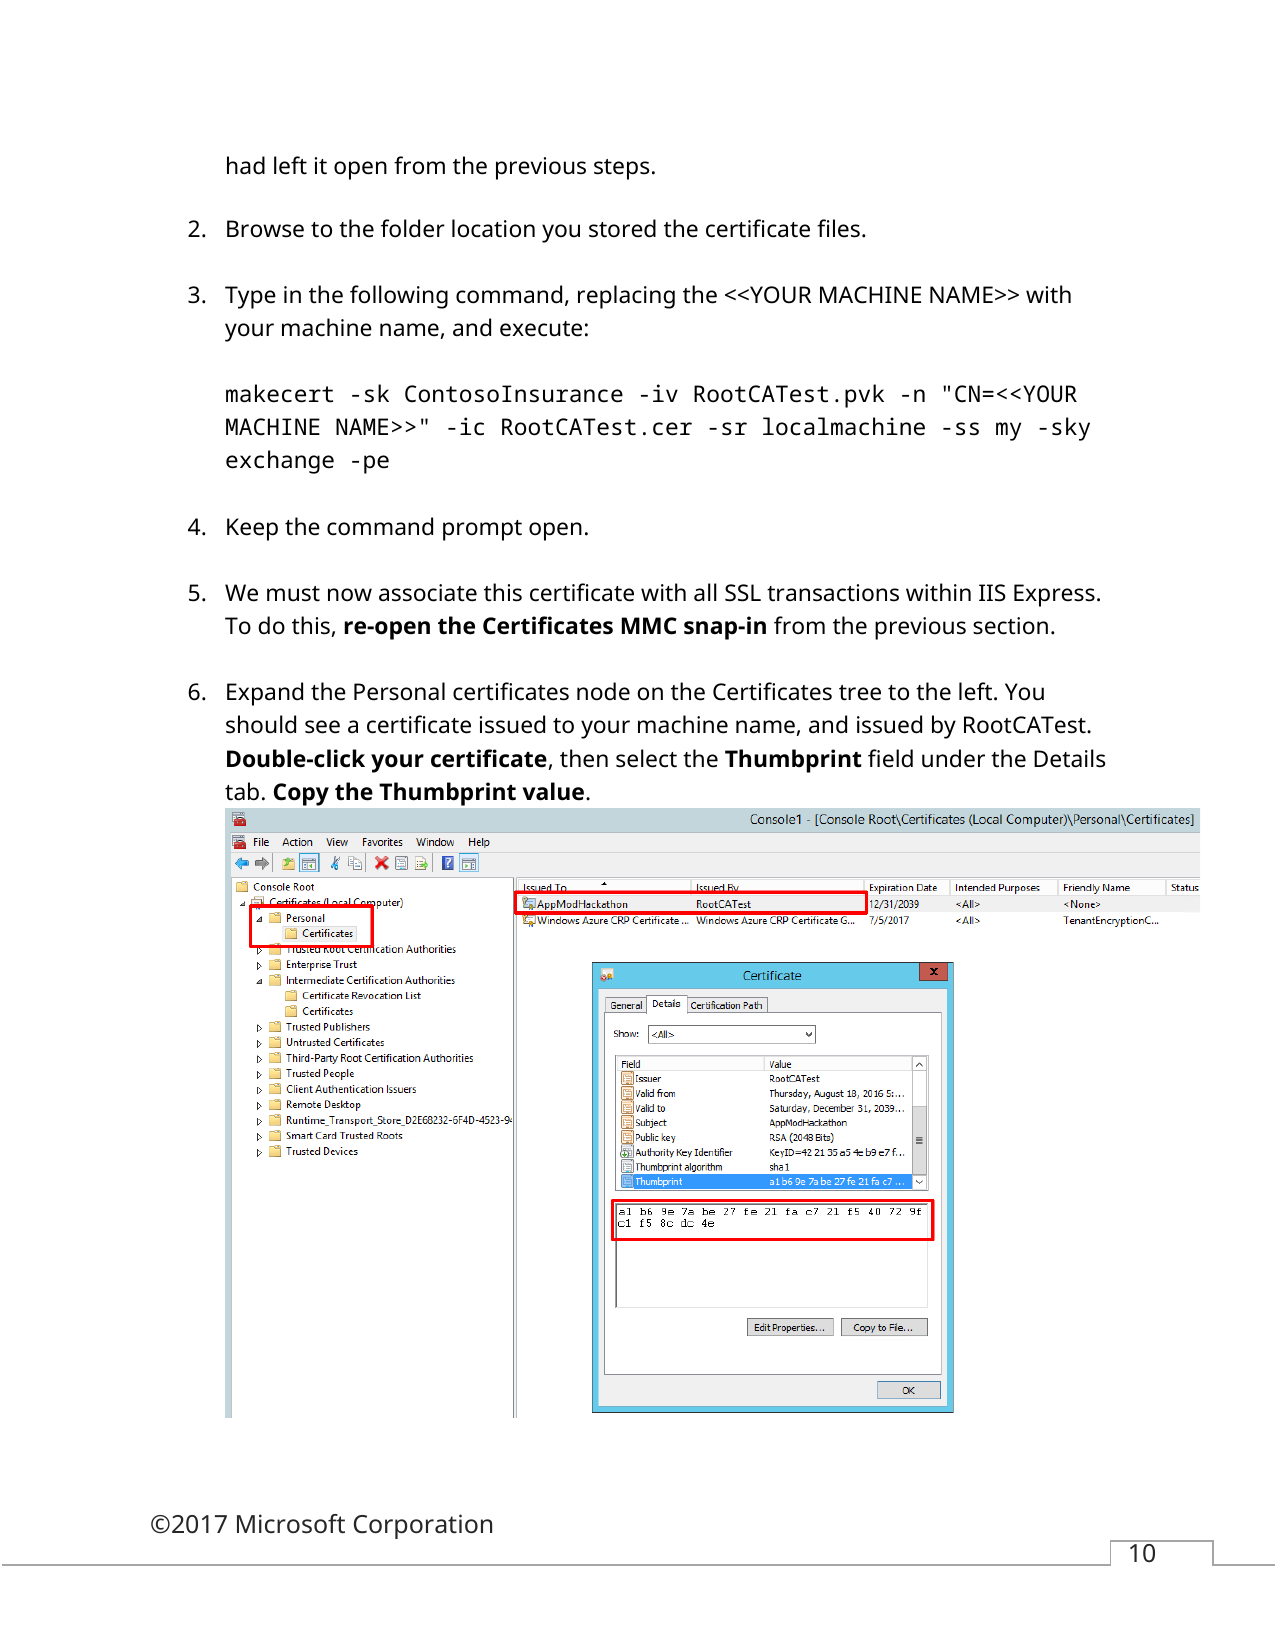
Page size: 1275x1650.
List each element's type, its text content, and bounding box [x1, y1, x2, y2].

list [187, 150, 1125, 212]
list Browse to the folder location you stored the certificate files. [187, 212, 1125, 277]
list Type in the following command, replacing the <<YOUR MACHINE NAME>> with your machine name, and execute: makecert -sk ContosoInsurance -iv RootCATest.pvk -n "CN=<<YOUR MACHINE NAME>>" -ic RootCATest.cer -sr localmachine -ss my -sky exchange -pe [187, 279, 1125, 509]
picture [225, 808, 1200, 1418]
list Keep the command prompt open. [187, 511, 1125, 575]
list We must now associate this certificate with all SSL transactions within IIS Express. To do this, re-open the Certificates MMC snap-in from the previous section. [187, 577, 1125, 674]
